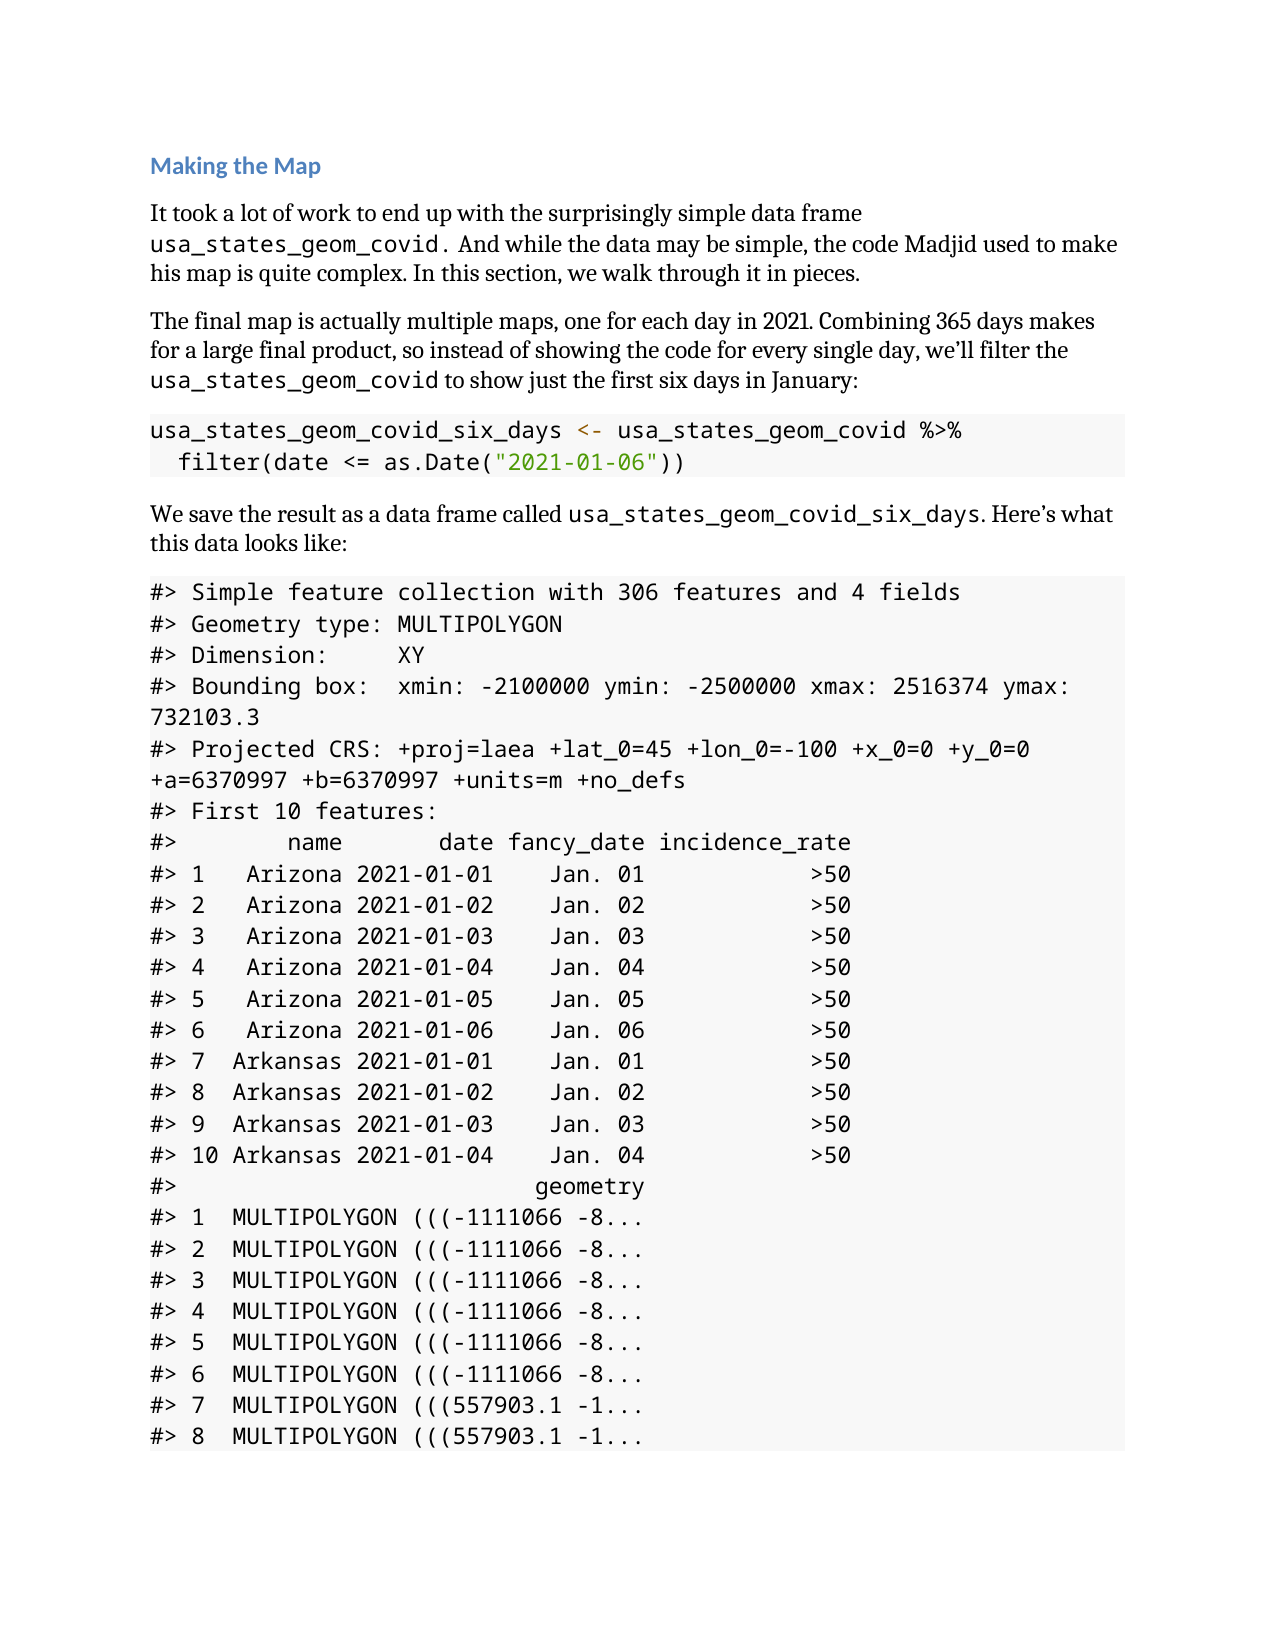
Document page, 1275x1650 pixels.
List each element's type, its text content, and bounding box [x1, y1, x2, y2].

text It took a lot of work to end up with the surprisingly simple data frame usa_states_geom_covid. And while the data may be simple, the code Madjid used to make his map is quite complex. In this section, we walk through it in pieces. [150, 199, 1125, 288]
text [150, 576, 1125, 1451]
subtitle Making the Map [150, 150, 1125, 181]
text We save the result as a data frame called usa_states_geom_covid_six_days. Here’s what this data looks like: [150, 498, 1125, 558]
text The final map is actually multiple maps, one for each day in 2021. Combining 365 days makes for a large final product, so instead of showing the code for every single day, we’ll filter the usa_states_geom_covid to show just the first six days in January: [150, 307, 1125, 396]
text usa_states_geom_covid_six_days <- usa_states_geom_covid %>% filter(date <= as.Date("2021-01-06")) [686, 414, 1125, 477]
